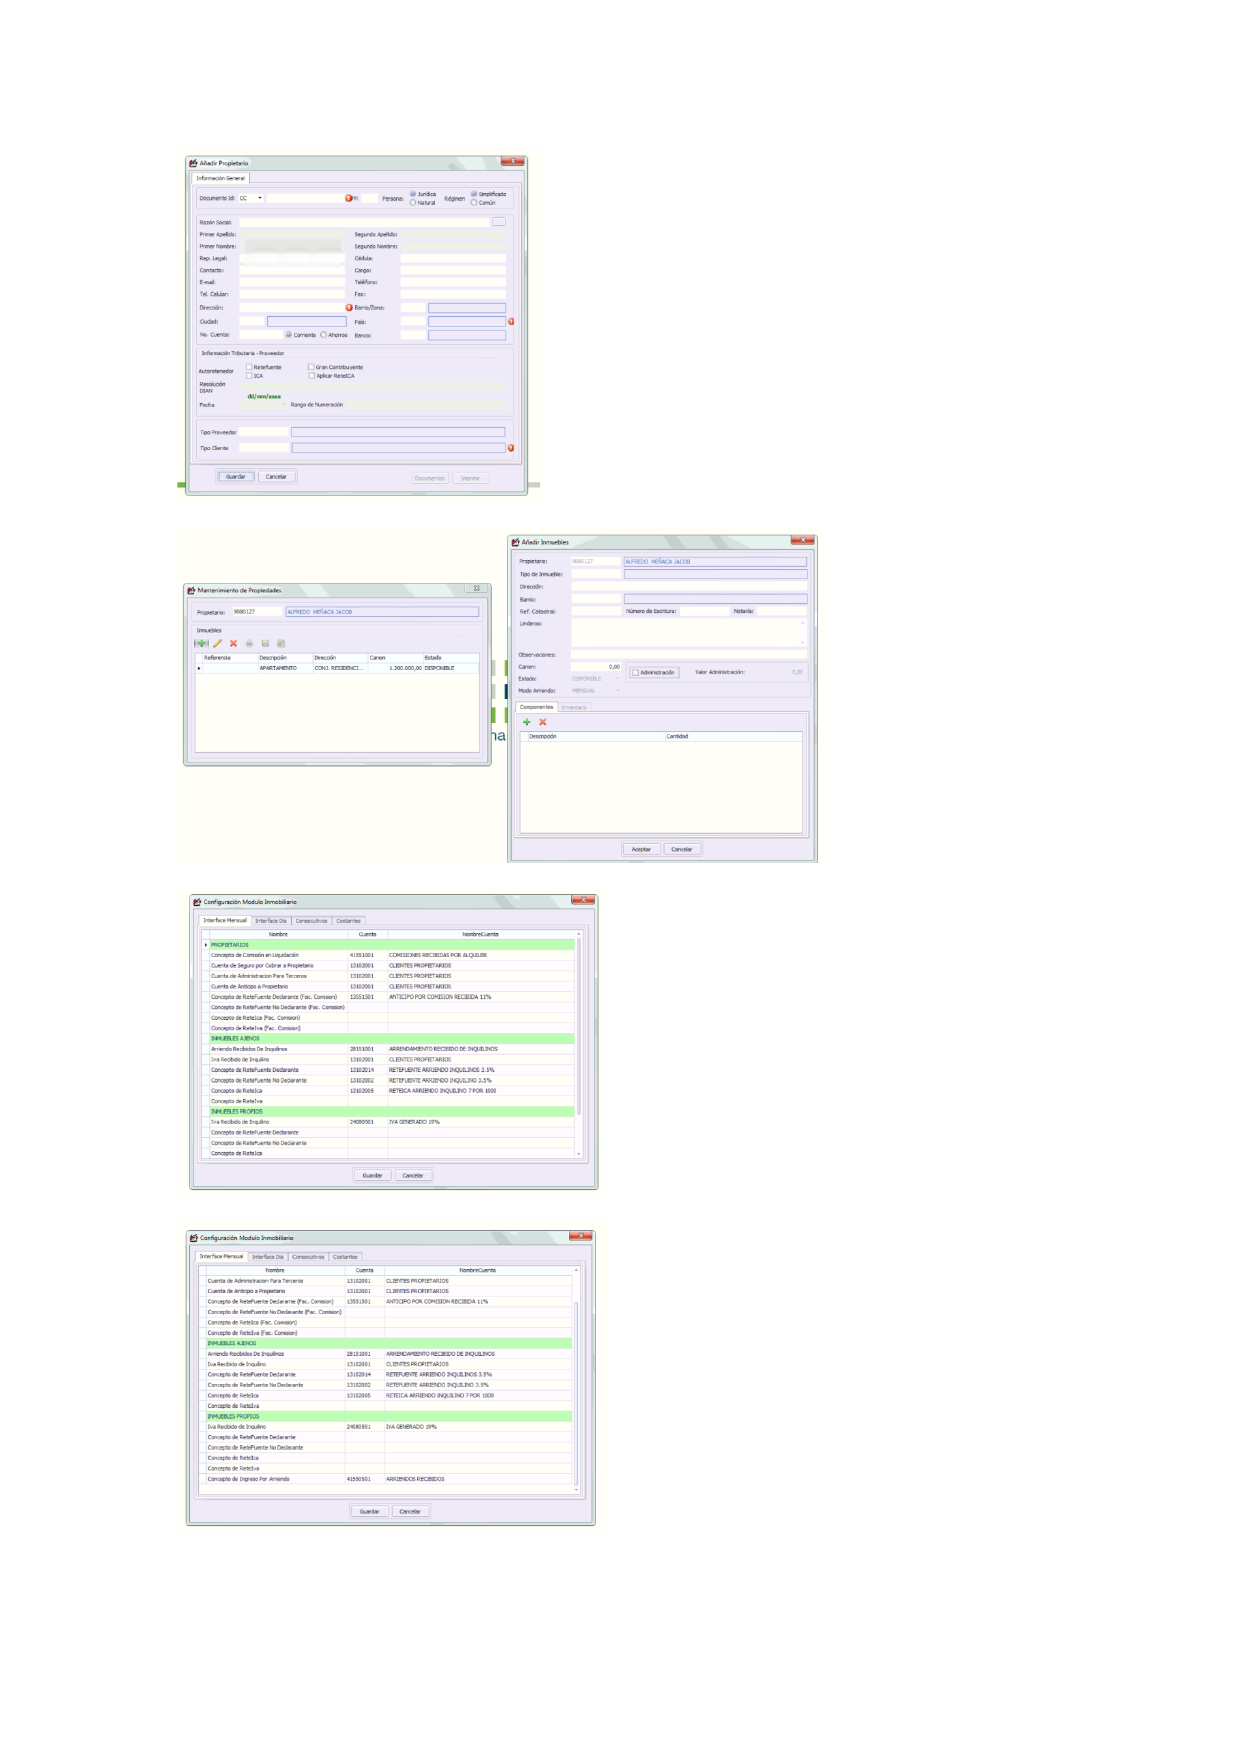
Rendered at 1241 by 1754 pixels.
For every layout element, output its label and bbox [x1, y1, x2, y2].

picture [177, 528, 825, 863]
picture [177, 1220, 608, 1531]
picture [177, 887, 604, 1196]
picture [177, 147, 541, 504]
